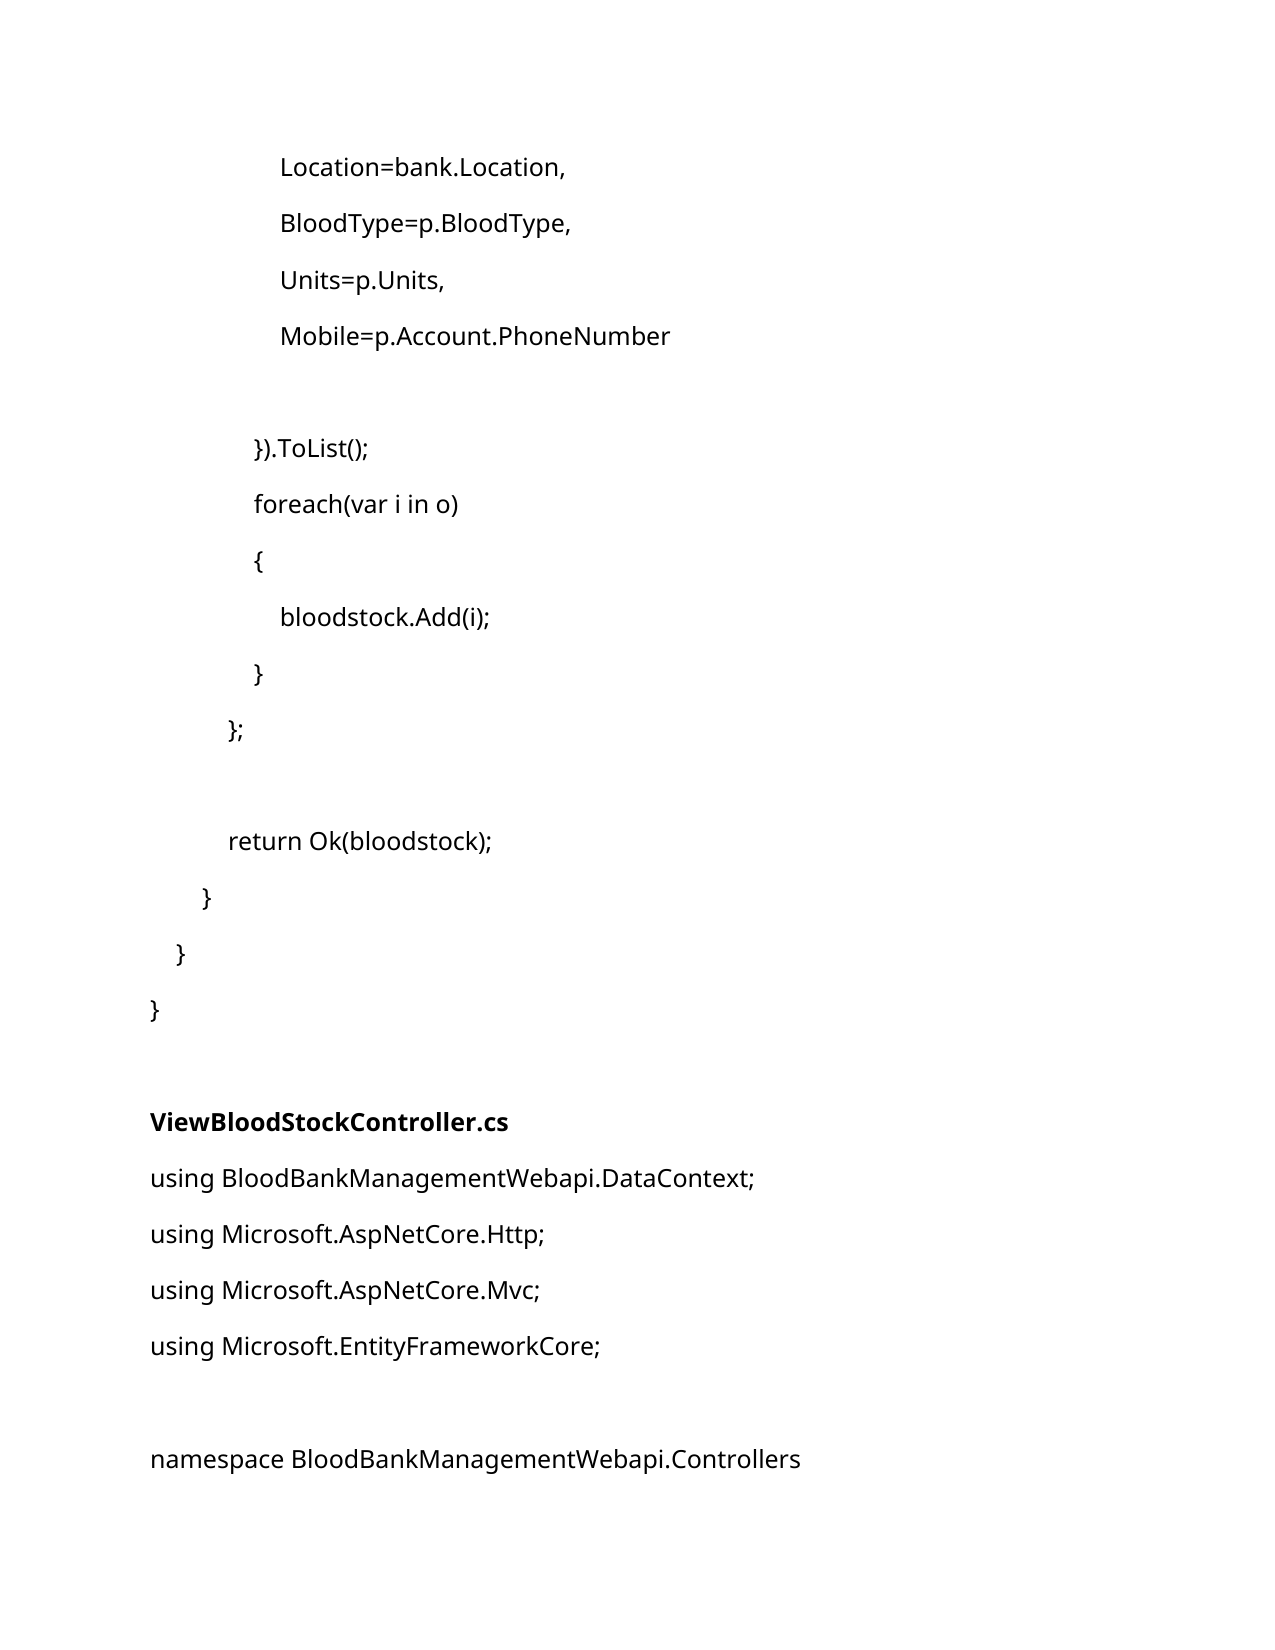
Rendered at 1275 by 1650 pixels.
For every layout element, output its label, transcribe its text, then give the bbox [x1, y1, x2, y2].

text using Microsoft.EntityFrameworkCore; [150, 1329, 1125, 1363]
text foreach(var i in o) [150, 487, 1125, 521]
text } [150, 992, 1125, 1026]
text using Microsoft.AspNetCore.Http; [150, 1217, 1125, 1251]
text using Microsoft.AspNetCore.Mvc; [150, 1273, 1125, 1307]
text ViewBloodStockController.cs [150, 1104, 1125, 1138]
text { [150, 543, 1125, 577]
text }).ToList(); [150, 431, 1125, 465]
text } [150, 880, 1125, 914]
text }; [150, 711, 1125, 746]
text return Ok(bloodstock); [150, 824, 1125, 858]
text Location=bank.Location, [150, 150, 1125, 184]
text } [150, 936, 1125, 970]
text Mobile=p.Account.PhoneNumber [150, 318, 1125, 352]
text Units=p.Units, [150, 262, 1125, 296]
text using BloodBankManagementWebapi.DataContext; [150, 1161, 1125, 1195]
text bloodstock.Add(i); [150, 599, 1125, 633]
text } [150, 655, 1125, 689]
text BloodType=p.BloodType, [150, 206, 1125, 240]
text namespace BloodBankManagementWebapi.Controllers [150, 1441, 1125, 1475]
